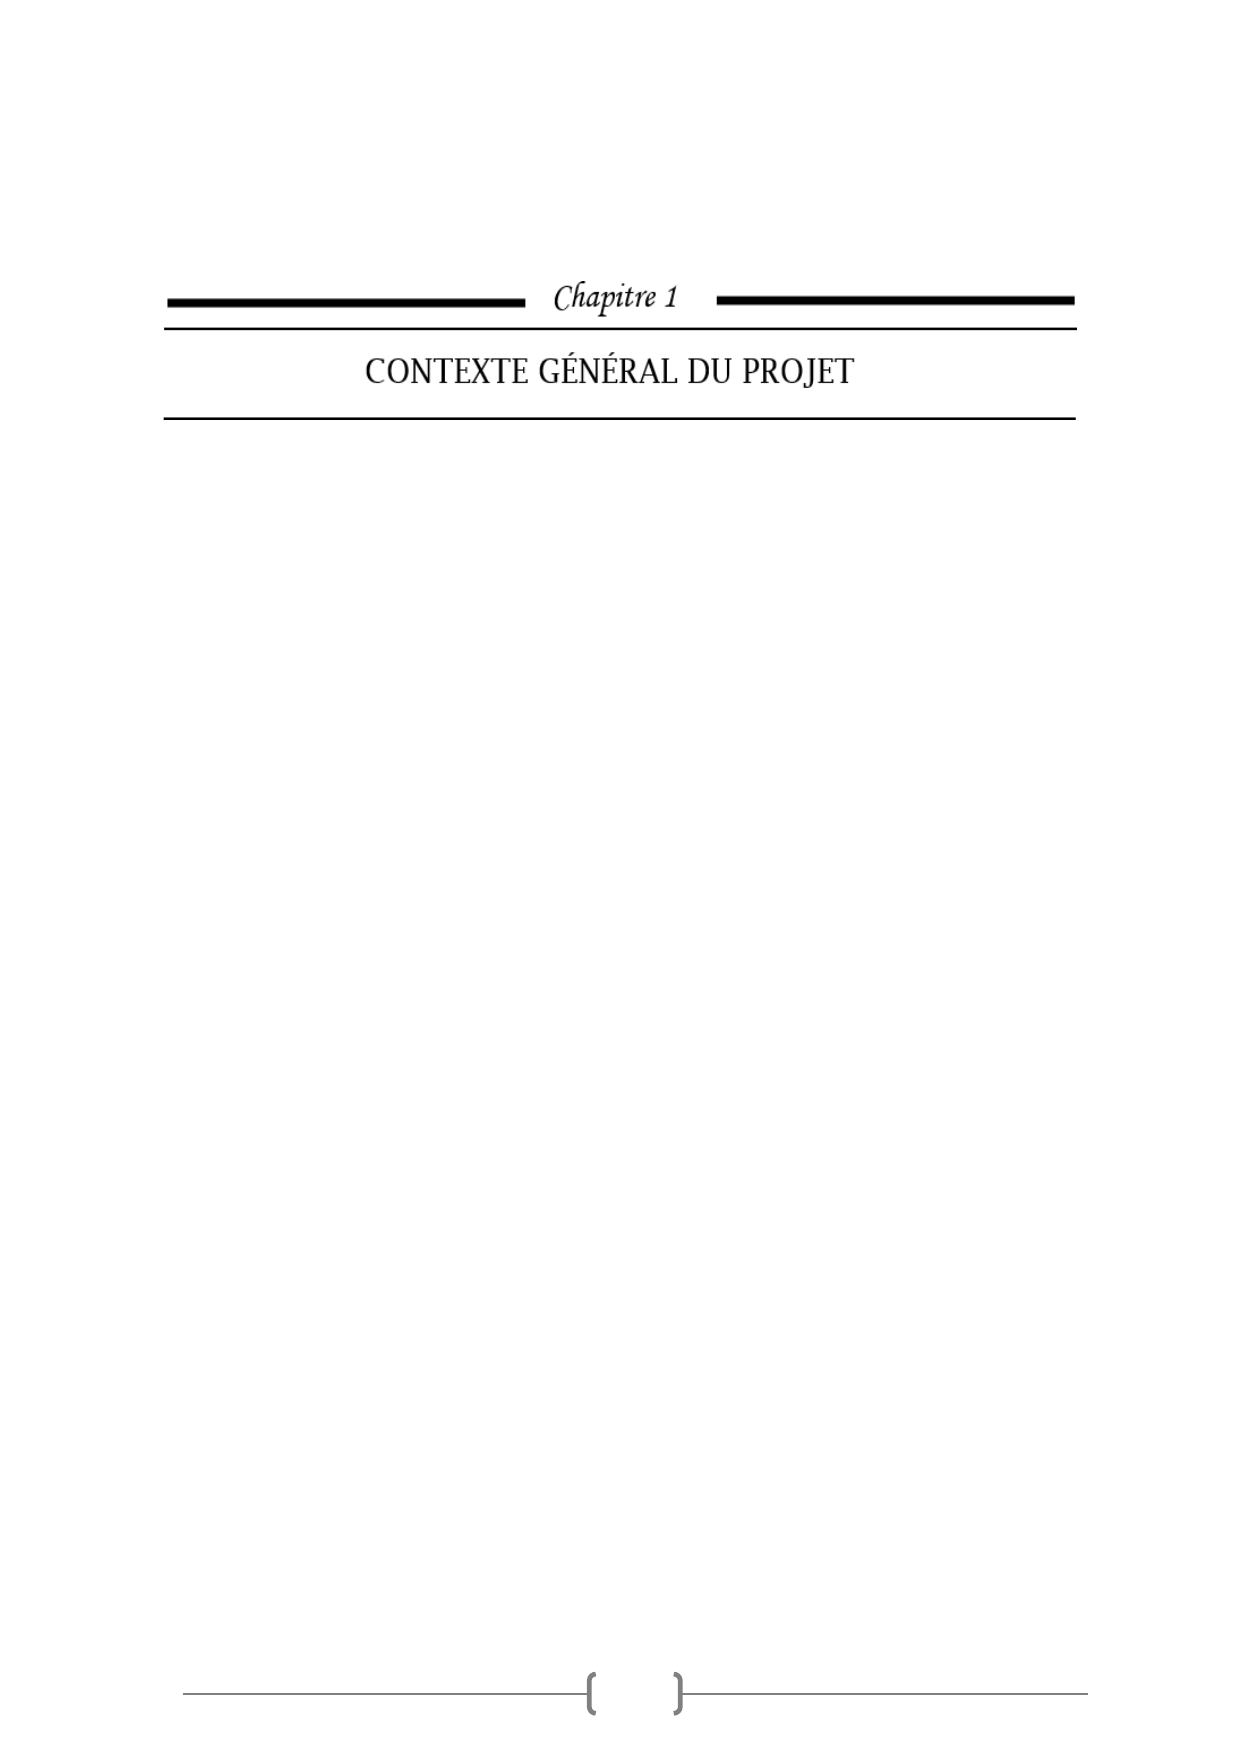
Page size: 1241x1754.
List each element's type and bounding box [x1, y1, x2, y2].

picture [163, 281, 1077, 420]
